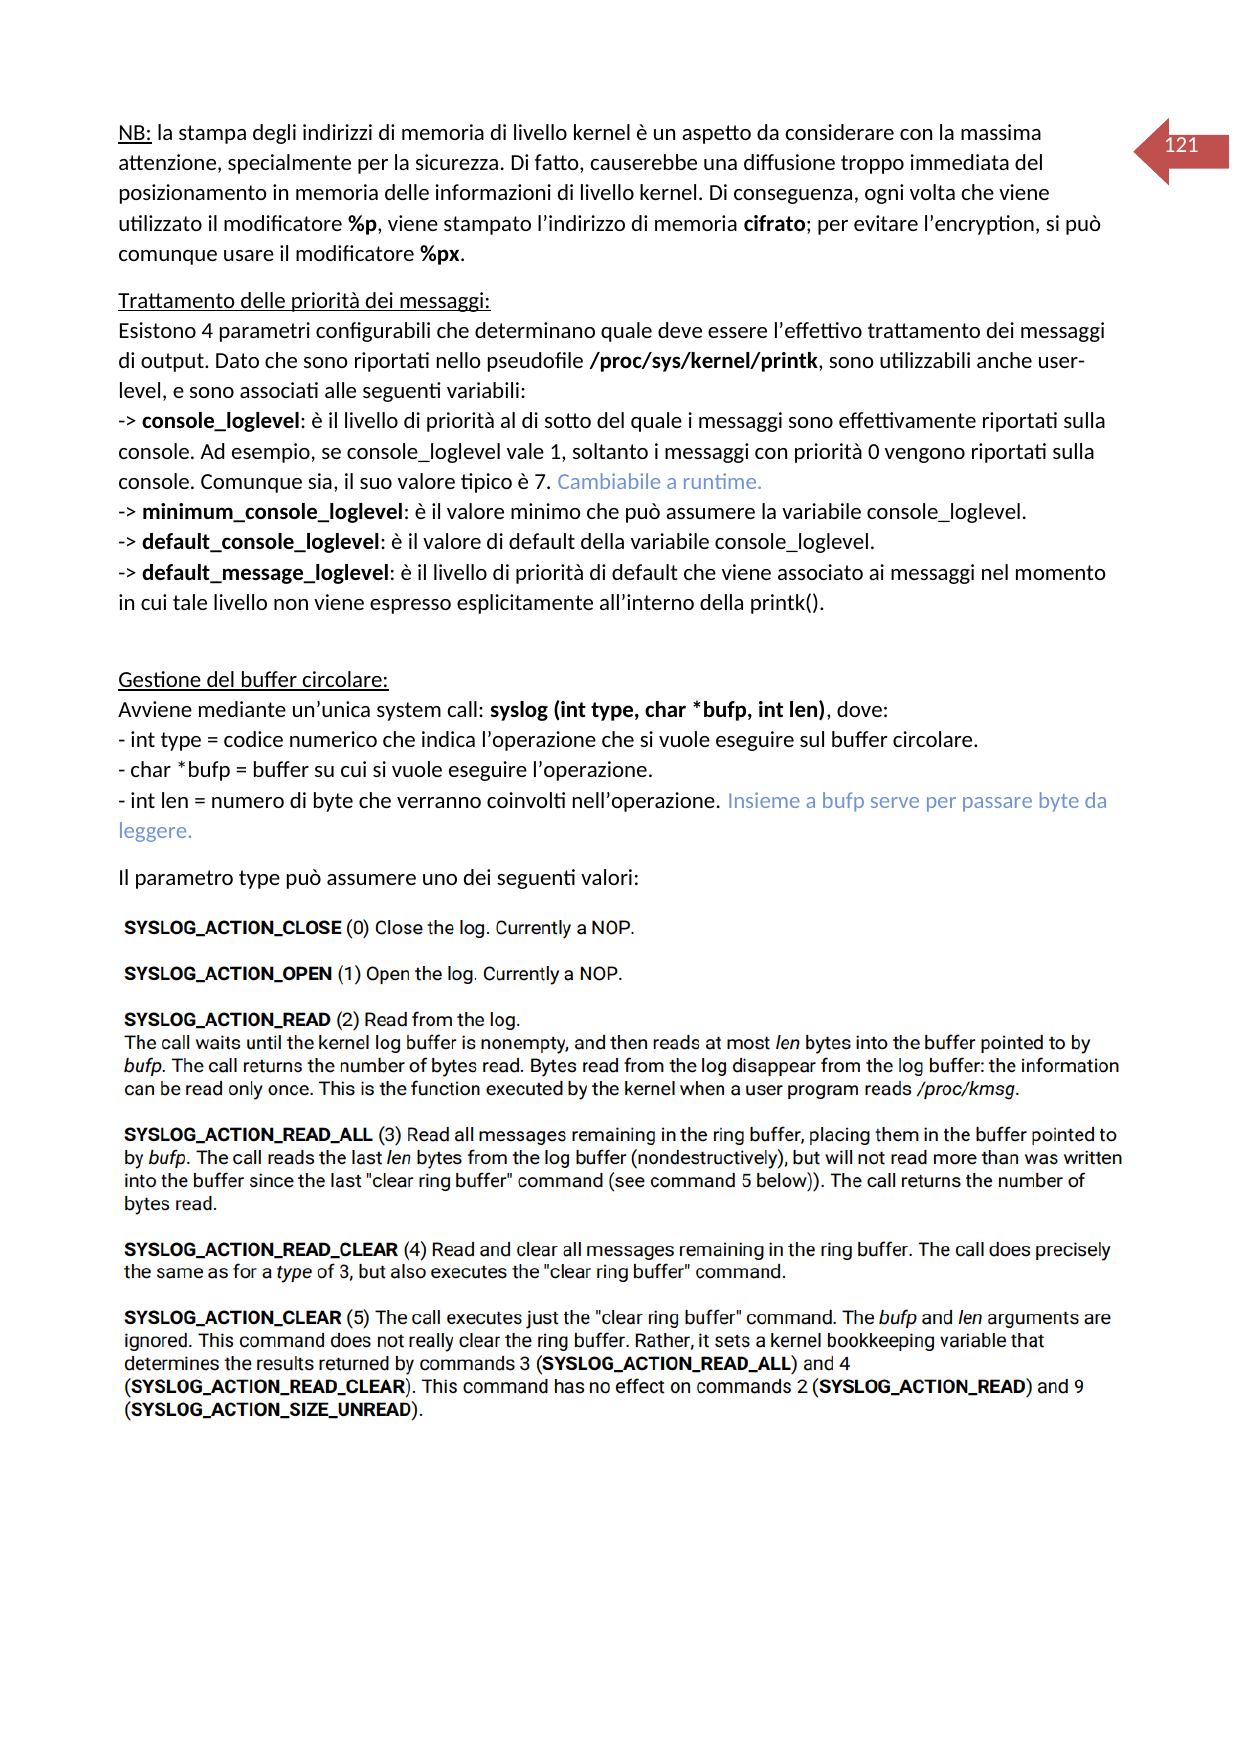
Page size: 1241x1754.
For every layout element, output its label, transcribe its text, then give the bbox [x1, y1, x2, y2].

picture [118, 909, 1123, 1427]
text Il parametro type può assumere uno dei seguenti valori: [118, 863, 1122, 891]
text Trattamento delle priorità dei messaggi: Esistono 4 parametri configurabili che determinano quale deve essere l’effettivo trattamento dei messaggi di output. Dato che sono riportati nello pseudofile /proc/sys/kernel/printk, sono utilizzabili anche user-level, e sono associati alle seguenti variabili: -> console_loglevel: è il livello di priorità al di sotto del quale i messaggi sono effettivamente riportati sulla console. Ad esempio, se console_loglevel vale 1, soltanto i messaggi con priorità 0 vengono riportati sulla console. Comunque sia, il suo valore tipico è 7. Cambiabile a runtime. -> minimum_console_loglevel: è il valore minimo che può assumere la variabile console_loglevel. -> default_console_loglevel: è il valore di default della variabile console_loglevel. -> default_message_loglevel: è il livello di priorità di default che viene associato ai messaggi nel momento in cui tale livello non viene espresso esplicitamente all’interno della printk(). [118, 286, 1122, 616]
text NB: la stampa degli indirizzi di memoria di livello kernel è un aspetto da considerare con la massima attenzione, specialmente per la sicurezza. Di fatto, causerebbe una diffusione troppo immediata del posizionamento in memoria delle informazioni di livello kernel. Di conseguenza, ogni volta che viene utilizzato il modificatore %p, viene stampato l’indirizzo di memoria cifrato; per evitare l’encryption, si può comunque usare il modificatore %px. [118, 118, 1122, 267]
text Gestione del buffer circolare: Avviene mediante un’unica system call: syslog (int type, char *bufp, int len), dove: - int type = codice numerico che indica l’operazione che si vuole eseguire sul buffer circolare. - char *bufp = buffer su cui si vuole eseguire l’operazione. - int len = numero di byte che verranno coinvolti nell’operazione. Insieme a bufp serve per passare byte da leggere. [118, 635, 1122, 844]
